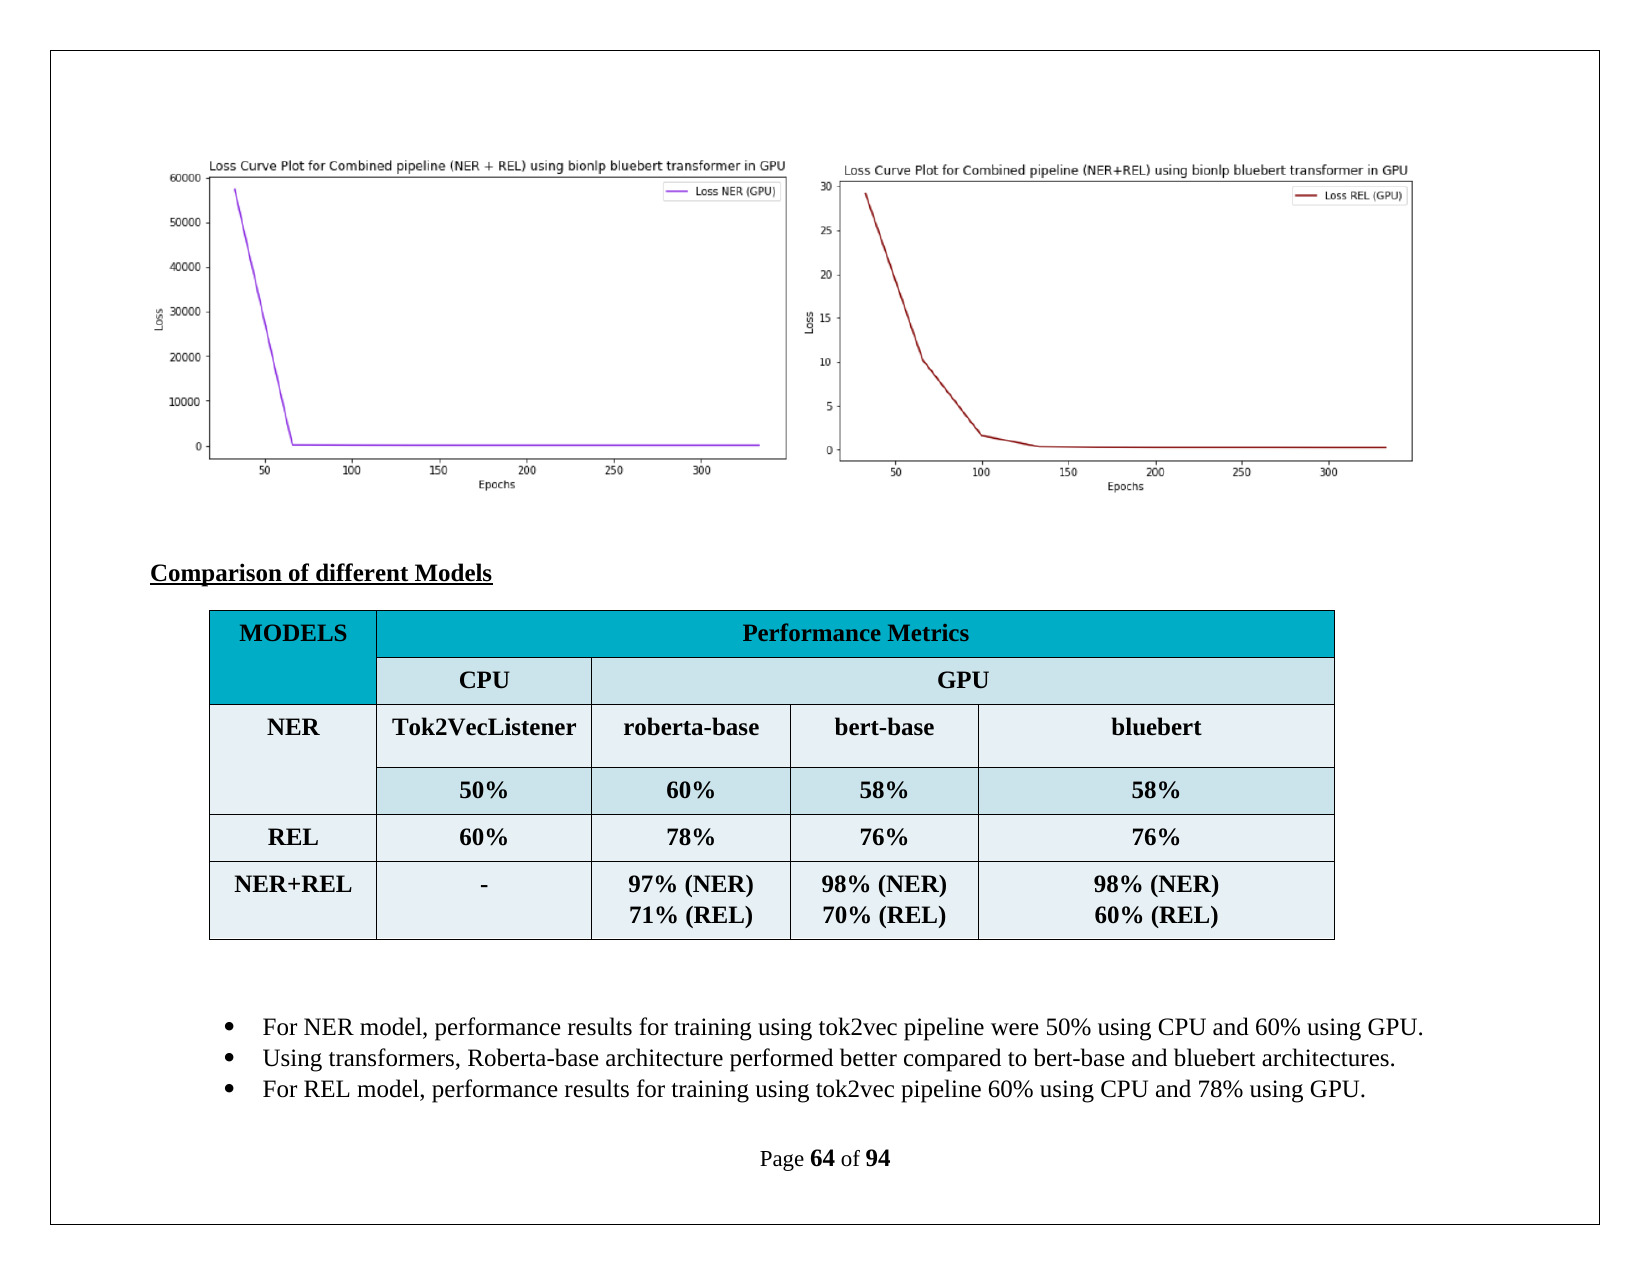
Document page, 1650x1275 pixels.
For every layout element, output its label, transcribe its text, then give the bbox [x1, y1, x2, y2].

table_header Performance Metrics [377, 611, 1334, 657]
table_cell 98% (NER) 70% (REL) [791, 862, 978, 938]
table_cell REL [210, 815, 376, 861]
table_cell 60% [592, 768, 790, 814]
table_cell NER+REL [210, 862, 376, 938]
table_cell - [377, 862, 591, 938]
table_cell roberta-base [592, 705, 790, 767]
table_cell 58% [979, 768, 1334, 814]
table_cell bert-base [791, 705, 978, 767]
table_cell 50% [377, 768, 591, 814]
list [225, 1043, 1500, 1072]
table_cell 76% [979, 815, 1334, 861]
list For REL model, performance results for training using tok2vec pipeline 60% using CPU and 78% using GPU. [225, 1074, 1500, 1103]
text Comparison of different Models [150, 558, 1500, 587]
picture [150, 150, 799, 494]
table_cell 60% [377, 815, 591, 861]
picture [804, 157, 1422, 494]
table_cell 78% [592, 815, 790, 861]
table_cell Tok2VecListener [377, 705, 591, 767]
table_cell 76% [791, 815, 978, 861]
list For NER model, performance results for training using tok2vec pipeline were 50% using CPU and 60% using GPU. [225, 1012, 1500, 1041]
table_cell 98% (NER) 60% (REL) [979, 862, 1334, 938]
table_header MODELS [210, 611, 376, 704]
table_cell 97% (NER) 71% (REL) [592, 862, 790, 938]
table_cell GPU [592, 658, 1334, 704]
table_cell CPU [377, 658, 591, 704]
table_cell 58% [791, 768, 978, 814]
table_cell NER [210, 705, 376, 814]
table_cell bluebert [979, 705, 1334, 767]
